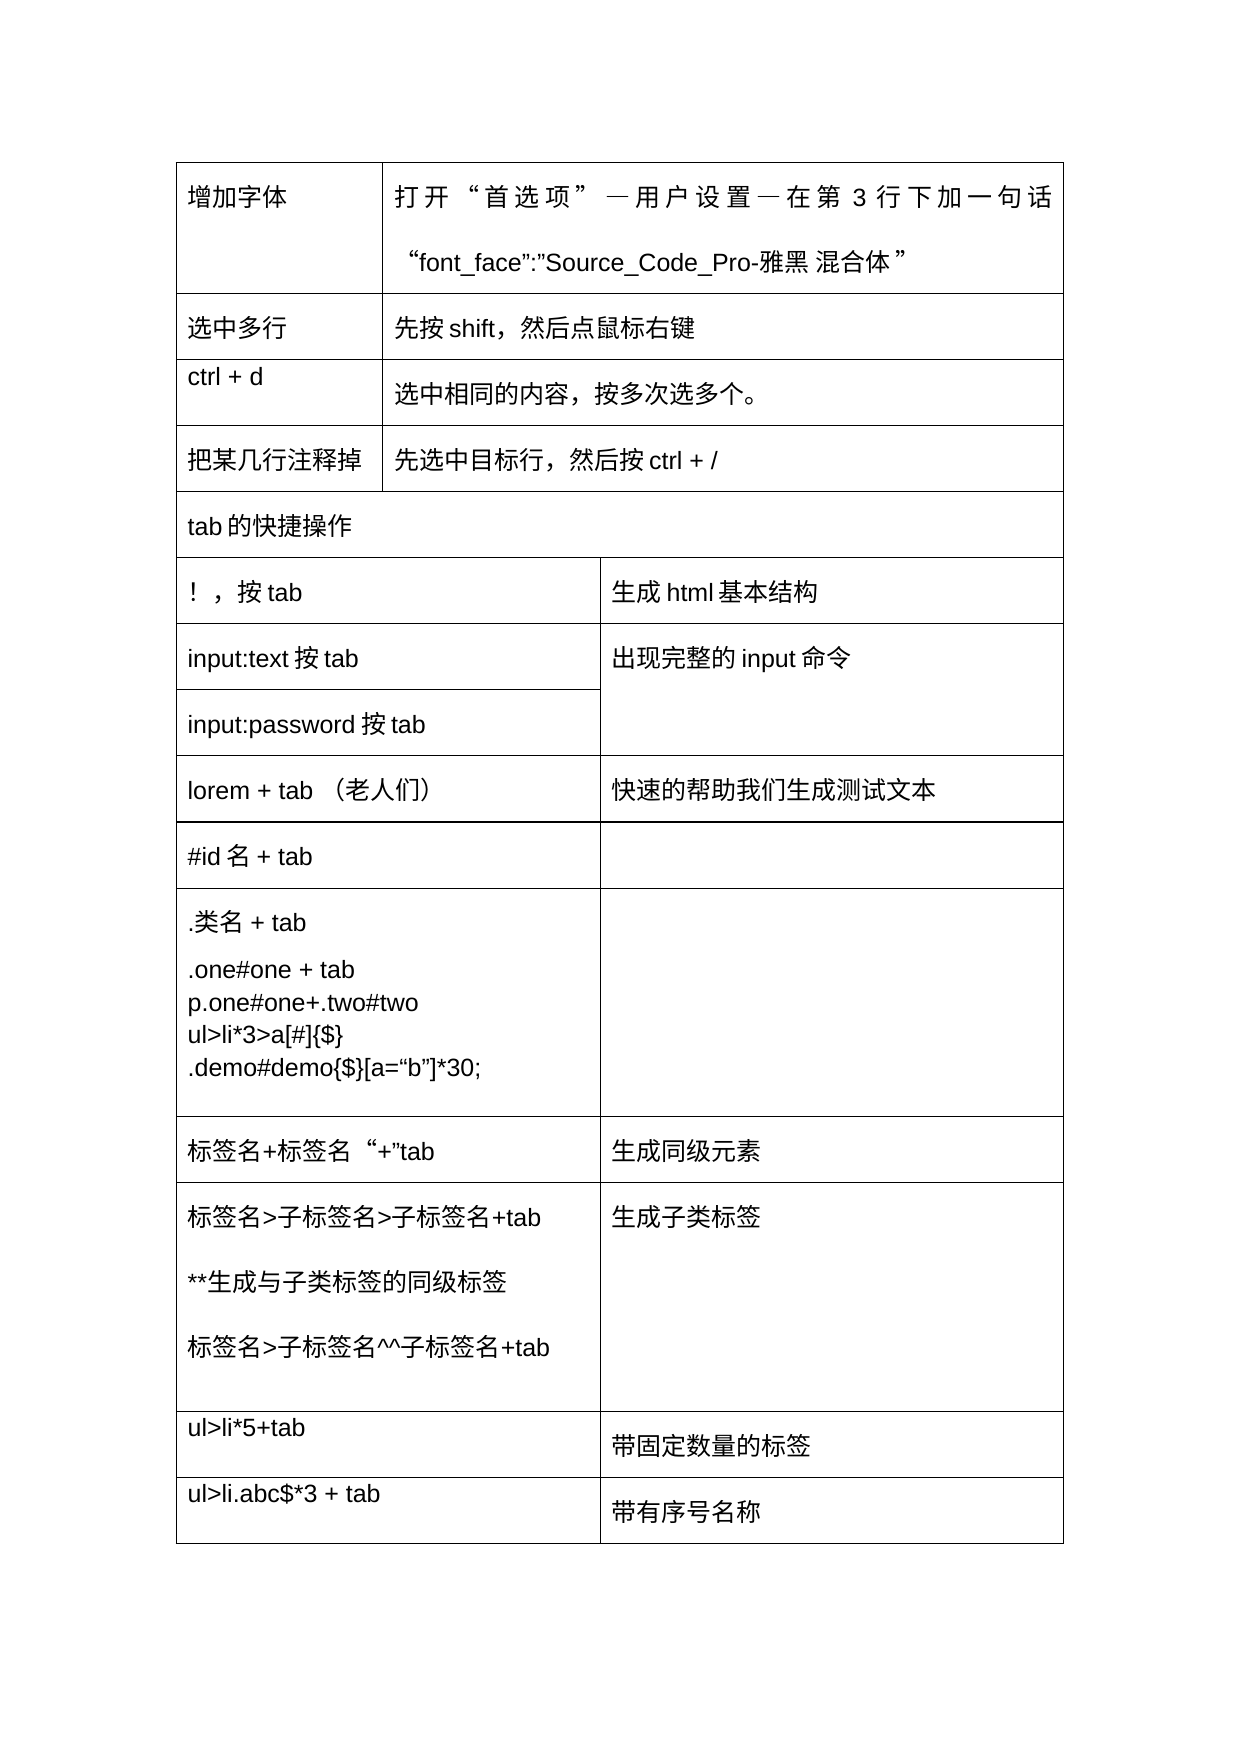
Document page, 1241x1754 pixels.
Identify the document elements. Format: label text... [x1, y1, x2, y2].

table_cell ctrl + d [177, 360, 382, 425]
table_cell 先选中目标行，然后按ctrl + / [383, 426, 1063, 491]
table_cell tab的快捷操作 [177, 492, 1063, 557]
table_cell 增加字体 [177, 163, 382, 293]
table_cell 快速的帮助我们生成测试文本 [601, 756, 1063, 821]
table_cell input:password按tab [177, 690, 600, 755]
table_cell input:text按tab [177, 624, 600, 689]
table_cell 生成html基本结构 [601, 558, 1063, 623]
table_cell 生成子类标签 [601, 1183, 1063, 1411]
table_cell #id名 + tab [177, 823, 600, 887]
table_cell 带有序号名称 [601, 1478, 1063, 1543]
table_cell 先按shift，然后点鼠标右键 [383, 294, 1063, 359]
table_cell ！，按tab [177, 558, 600, 623]
table_cell .类名 + tab .one#one + tab p.one#one+.two#two ul>li*3>a[#]{$} .demo#demo{$}[a=“b”]*30; [177, 889, 600, 1116]
table_cell 打开“首选项”—用户设置—在第3行下加一句话“font_face”:”Source_Code_Pro-雅黑 混合体 ” [383, 163, 1063, 293]
table_cell ul>li*5+tab [177, 1412, 600, 1477]
table_cell [601, 889, 1063, 1116]
table_cell 标签名>子标签名>子标签名+tab **生成与子类标签的同级标签 标签名>子标签名^^子标签名+tab [177, 1183, 600, 1411]
table_cell 把某几行注释掉 [177, 426, 382, 491]
table_cell lorem + tab （老人们） [177, 756, 600, 821]
table_cell 出现完整的input命令 [601, 624, 1063, 755]
table_cell 生成同级元素 [601, 1117, 1063, 1182]
table_cell 带固定数量的标签 [601, 1412, 1063, 1477]
table_cell ul>li.abc$*3 + tab [177, 1478, 600, 1543]
table_cell [601, 823, 1063, 887]
table_cell 选中多行 [177, 294, 382, 359]
table_cell 标签名+标签名“+”tab [177, 1117, 600, 1182]
table_cell 选中相同的内容，按多次选多个。 [383, 360, 1063, 425]
